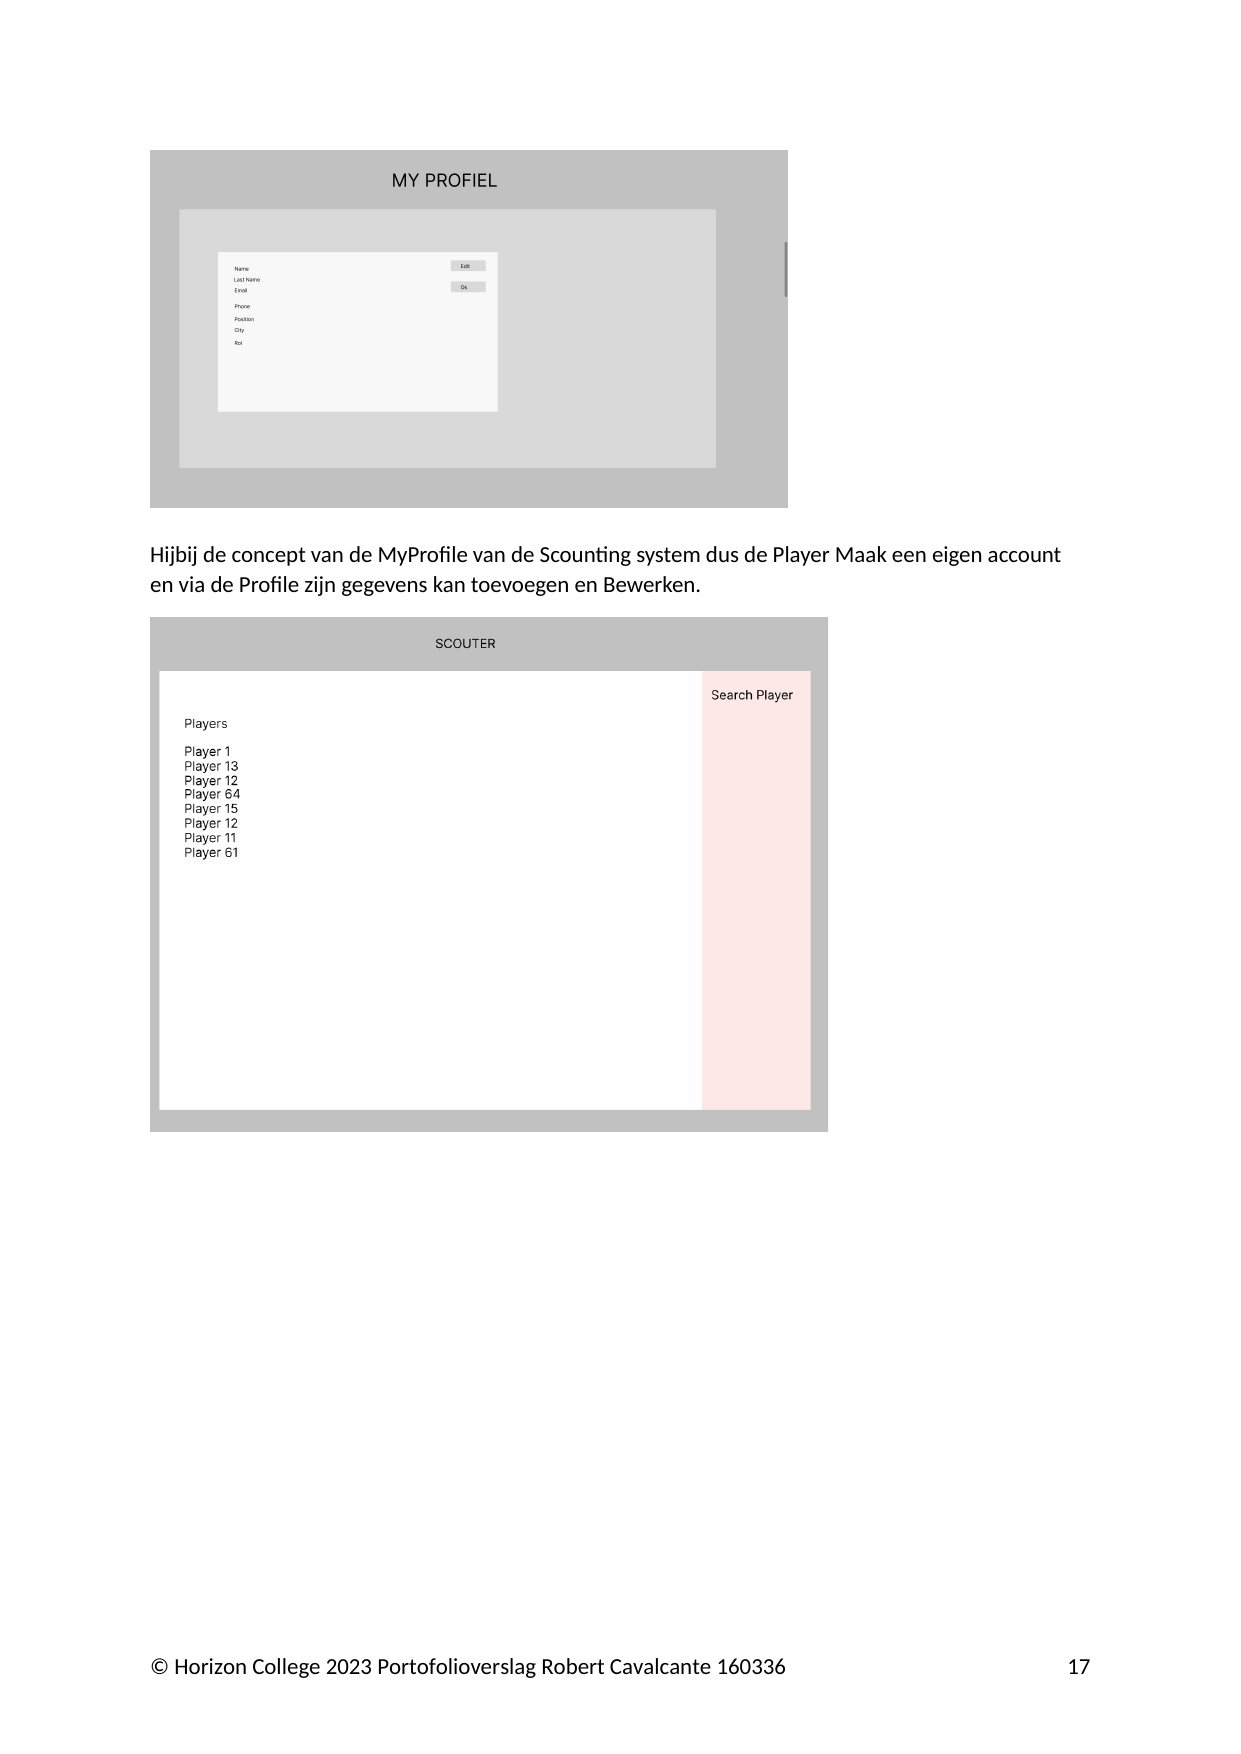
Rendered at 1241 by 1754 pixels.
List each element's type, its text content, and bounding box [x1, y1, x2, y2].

picture [150, 150, 788, 508]
picture [150, 617, 829, 1132]
